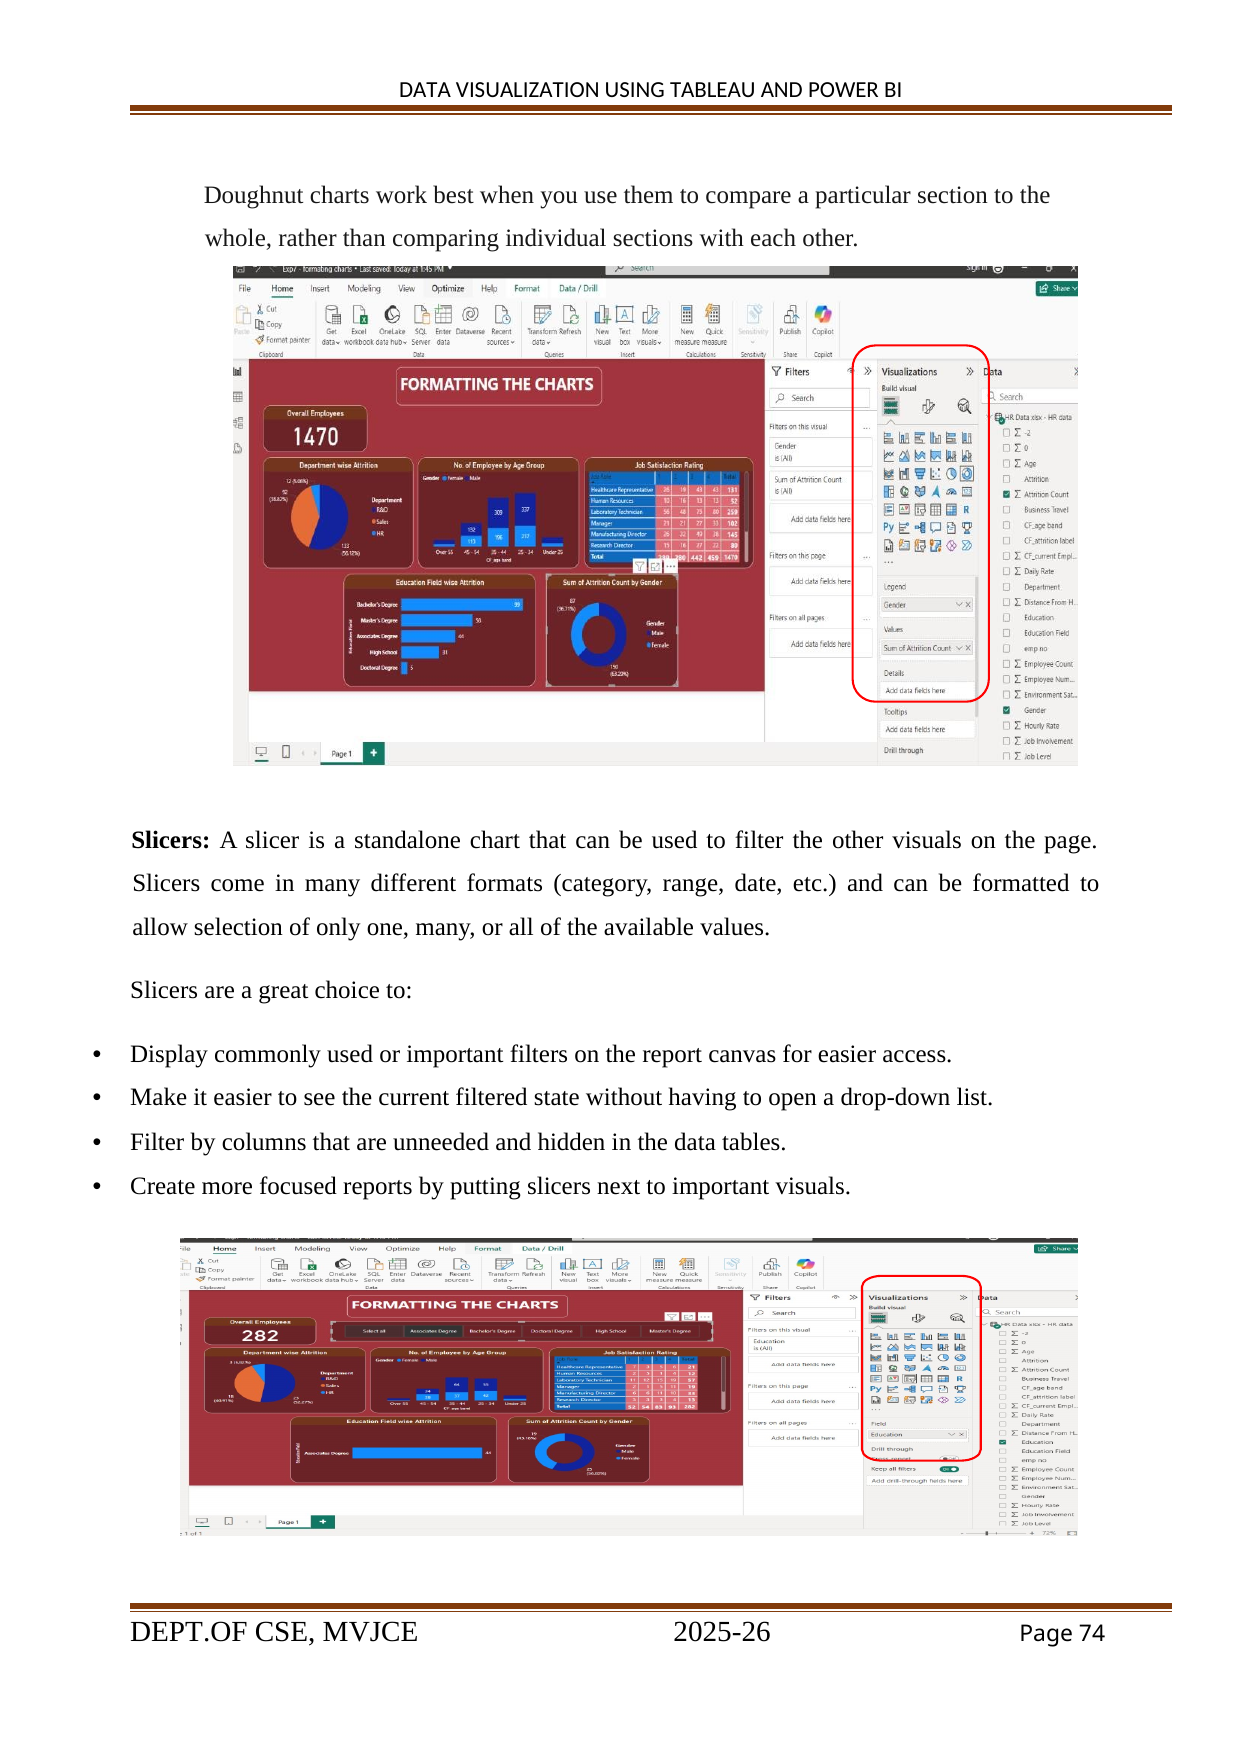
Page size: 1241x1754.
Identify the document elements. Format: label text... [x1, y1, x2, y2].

list Make it easier to see the current filtered state without having to open a drop-down list. [92, 1082, 1159, 1111]
text Slicers: A slicer is a standalone chart that can be used to filter the other visuals on the page. Slicers come in many different formats (category, range, date, etc.) and can be formatted to allow selection of only one, many, or all of the available values. [131, 825, 1100, 940]
picture [233, 266, 1078, 766]
picture [180, 1238, 1078, 1536]
list Display commonly used or important filters on the report canvas for easier access. [92, 1038, 1159, 1067]
list Filter by columns that are unneeded and hidden in the data tables. [92, 1126, 1159, 1155]
text Doughnut charts work best when you use them to compare a particular section to the whole, rather than comparing individual sections with each other. [203, 180, 1106, 252]
list Create more focused reports by putting slicers next to important visuals. [92, 1171, 1159, 1200]
text Slicers are a great choice to: [130, 975, 1159, 1004]
